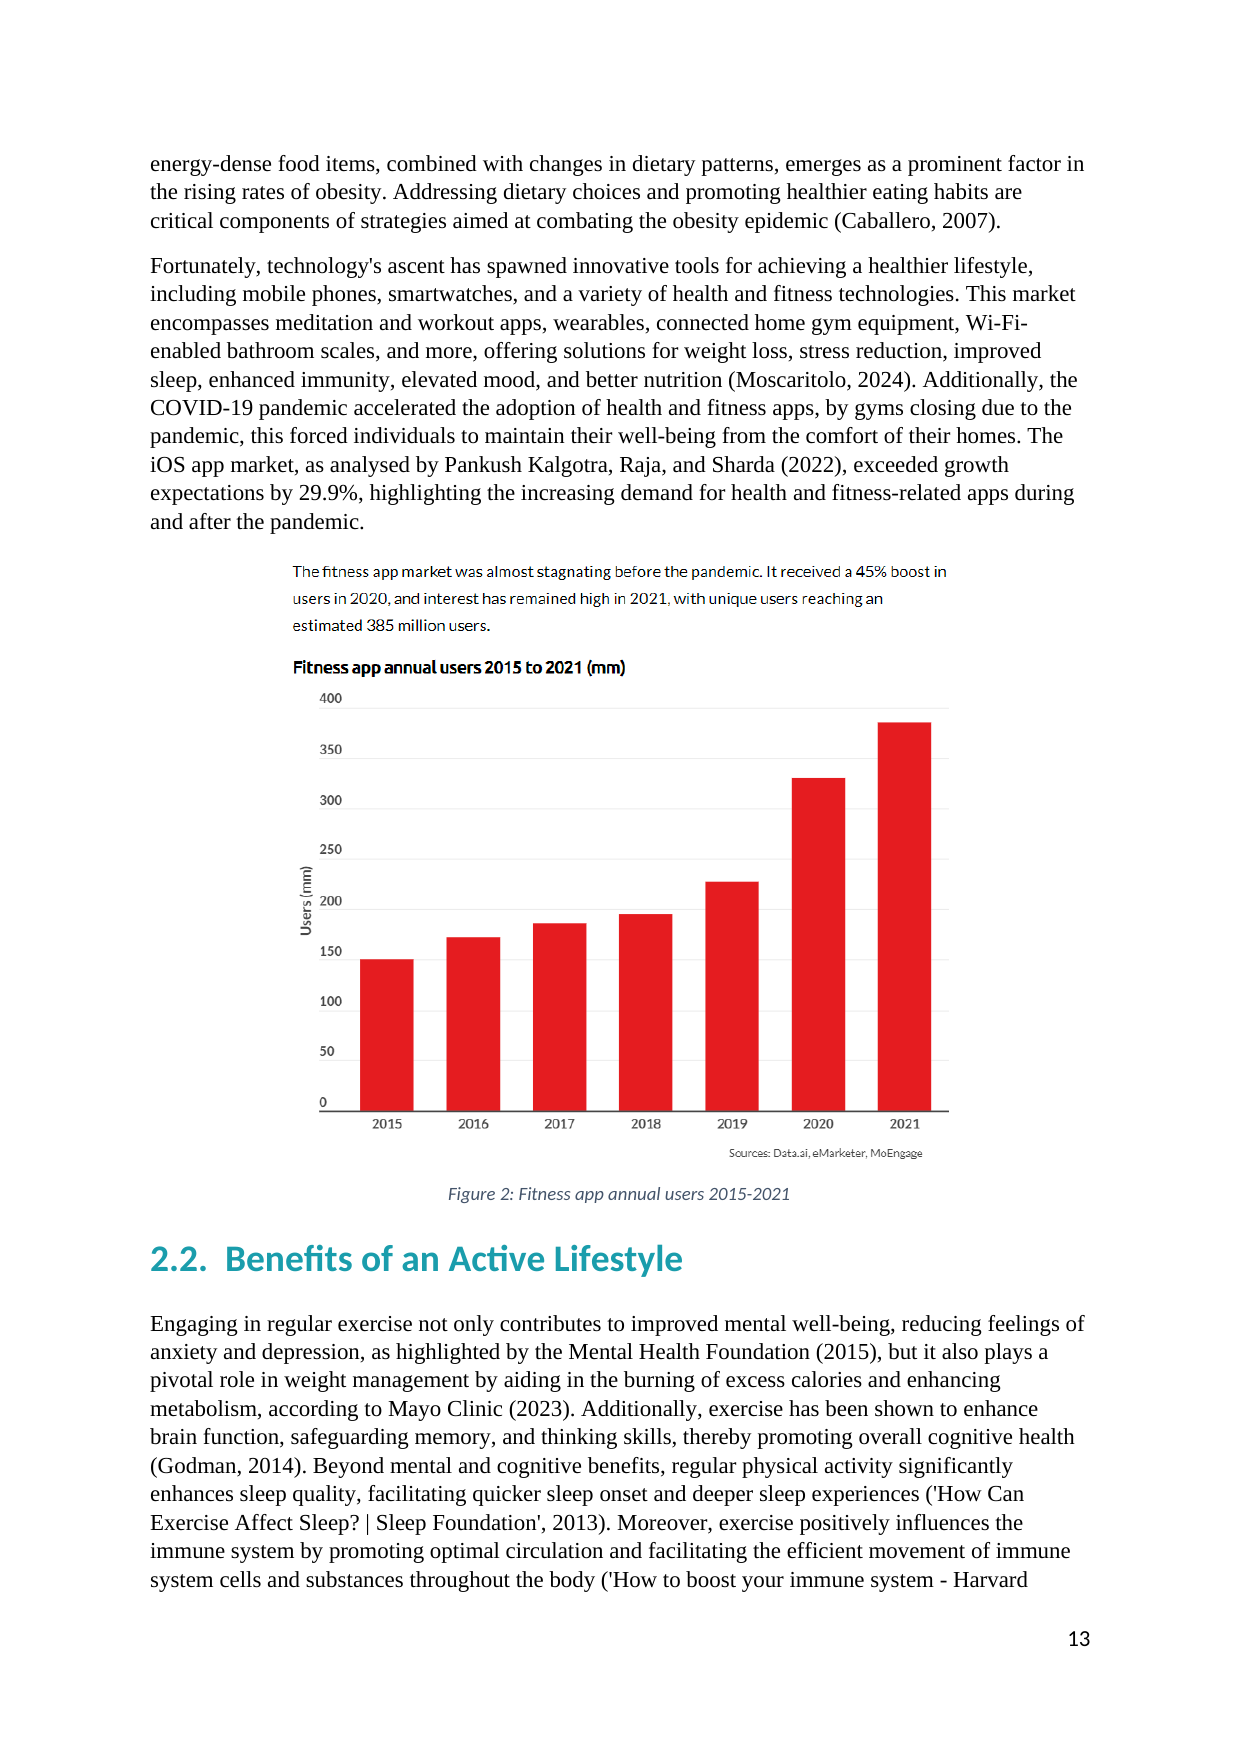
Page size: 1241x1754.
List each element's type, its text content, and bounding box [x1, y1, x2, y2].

subtitle Benefits of an Active Lifestyle [150, 1235, 1090, 1281]
text Fortunately, technology's ascent has spawned innovative tools for achieving a healthier lifestyle, including mobile phones, smartwatches, and a variety of health and fitness technologies. This market encompasses meditation and workout apps, wearables, connected home gym equipment, Wi-Fi-enabled bathroom scales, and more, offering solutions for weight loss, stress reduction, improved sleep, enhanced immunity, elevated mood, and better nutrition (Moscaritolo, 2024). Additionally, the COVID-19 pandemic accelerated the adoption of health and fitness apps, by gyms closing due to the pandemic, this forced individuals to maintain their well-being from the comfort of their homes. The iOS app market, as analysed by Pankush Kalgotra, Raja, and Sharda (2022), exceeded growth expectations by 29.9%, highlighting the increasing demand for health and fitness-related apps during and after the pandemic. [150, 252, 1090, 534]
text Figure 2: Fitness app annual users 2015-2021 [150, 1183, 1090, 1206]
picture [286, 553, 955, 1164]
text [150, 1310, 1090, 1592]
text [150, 150, 1090, 233]
